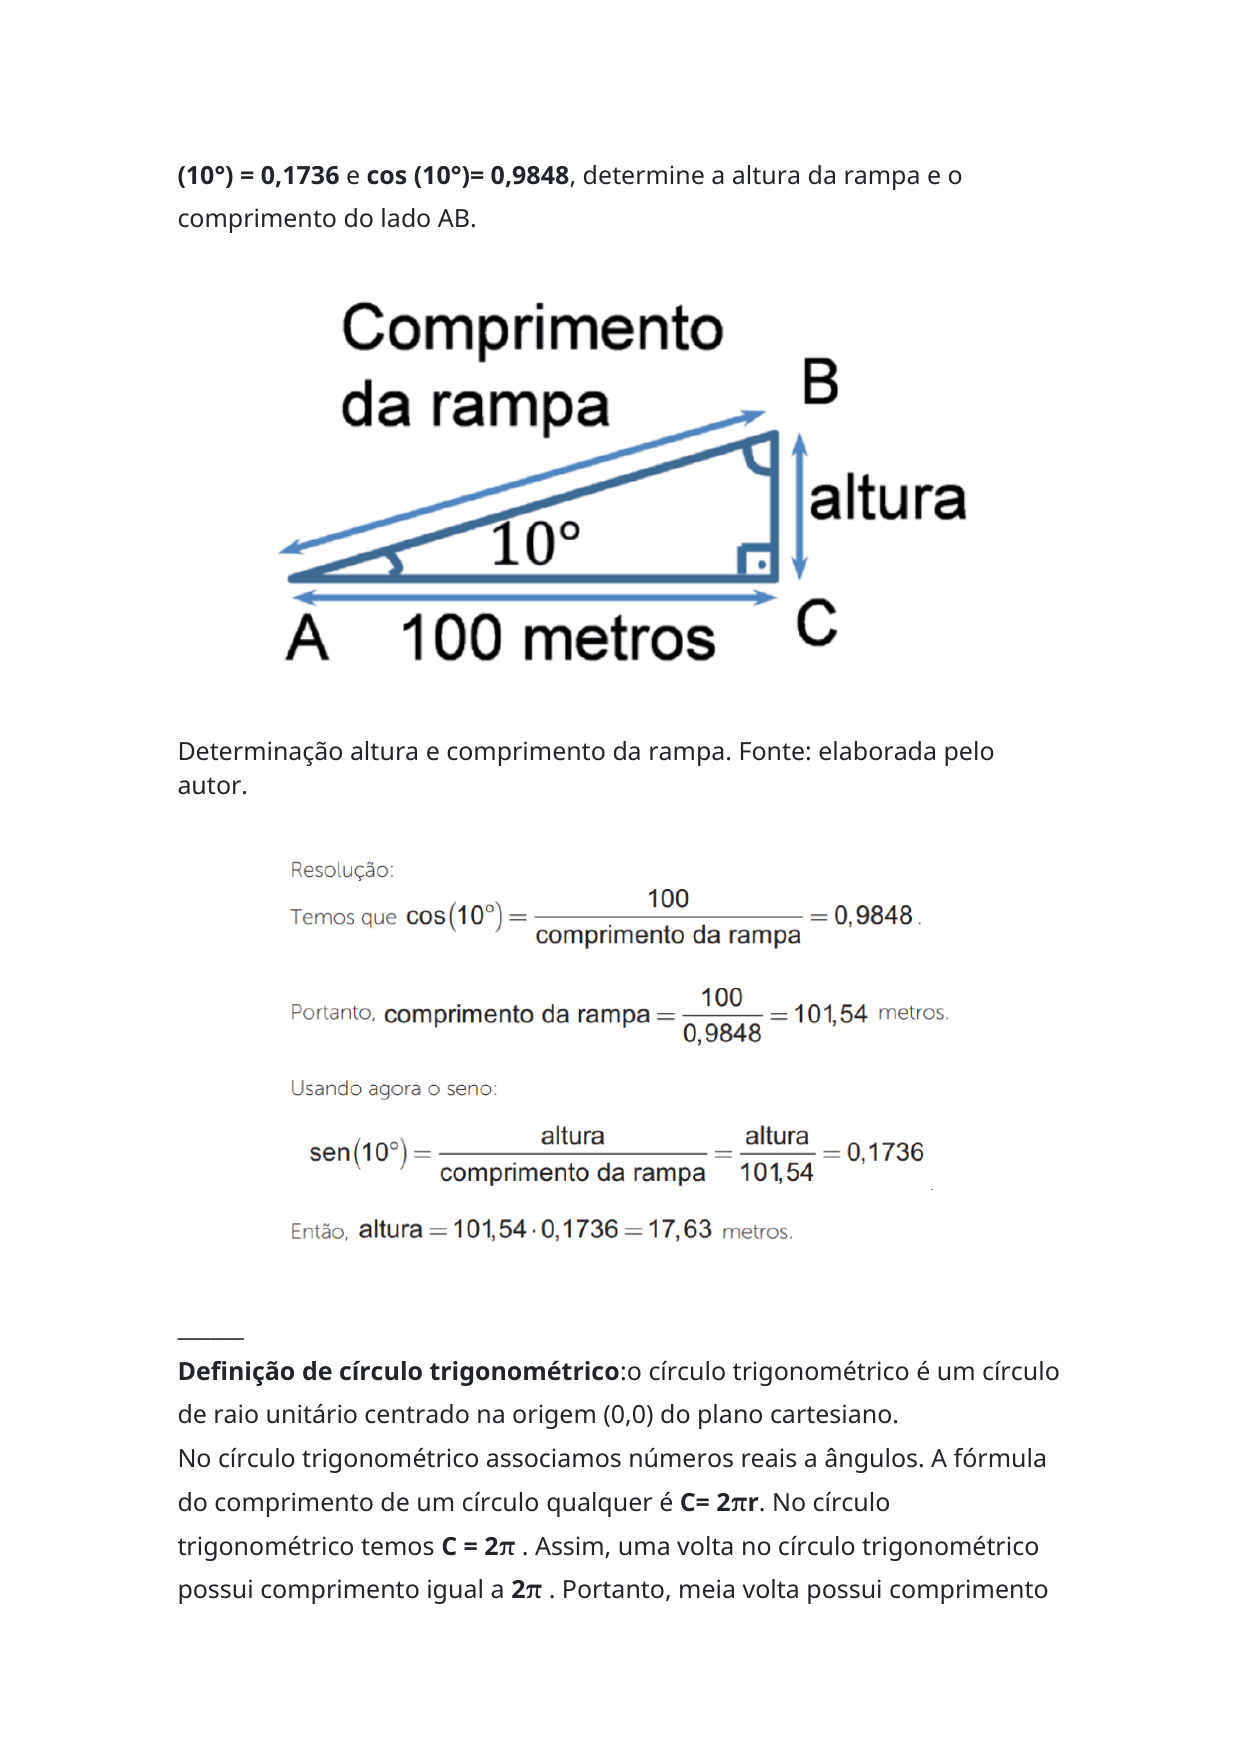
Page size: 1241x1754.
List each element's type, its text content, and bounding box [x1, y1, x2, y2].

text Definição de círculo trigonométrico:o círculo trigonométrico é um círculo de raio unitário centrado na origem (0,0) do plano cartesiano. [177, 1344, 1063, 1431]
text ______ [177, 1300, 1063, 1344]
picture [177, 801, 1063, 1300]
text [177, 1431, 1063, 1606]
picture [177, 235, 1063, 734]
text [177, 148, 1063, 235]
text Determinação altura e comprimento da rampa. Fonte: elaborada pelo autor. [177, 734, 1063, 801]
